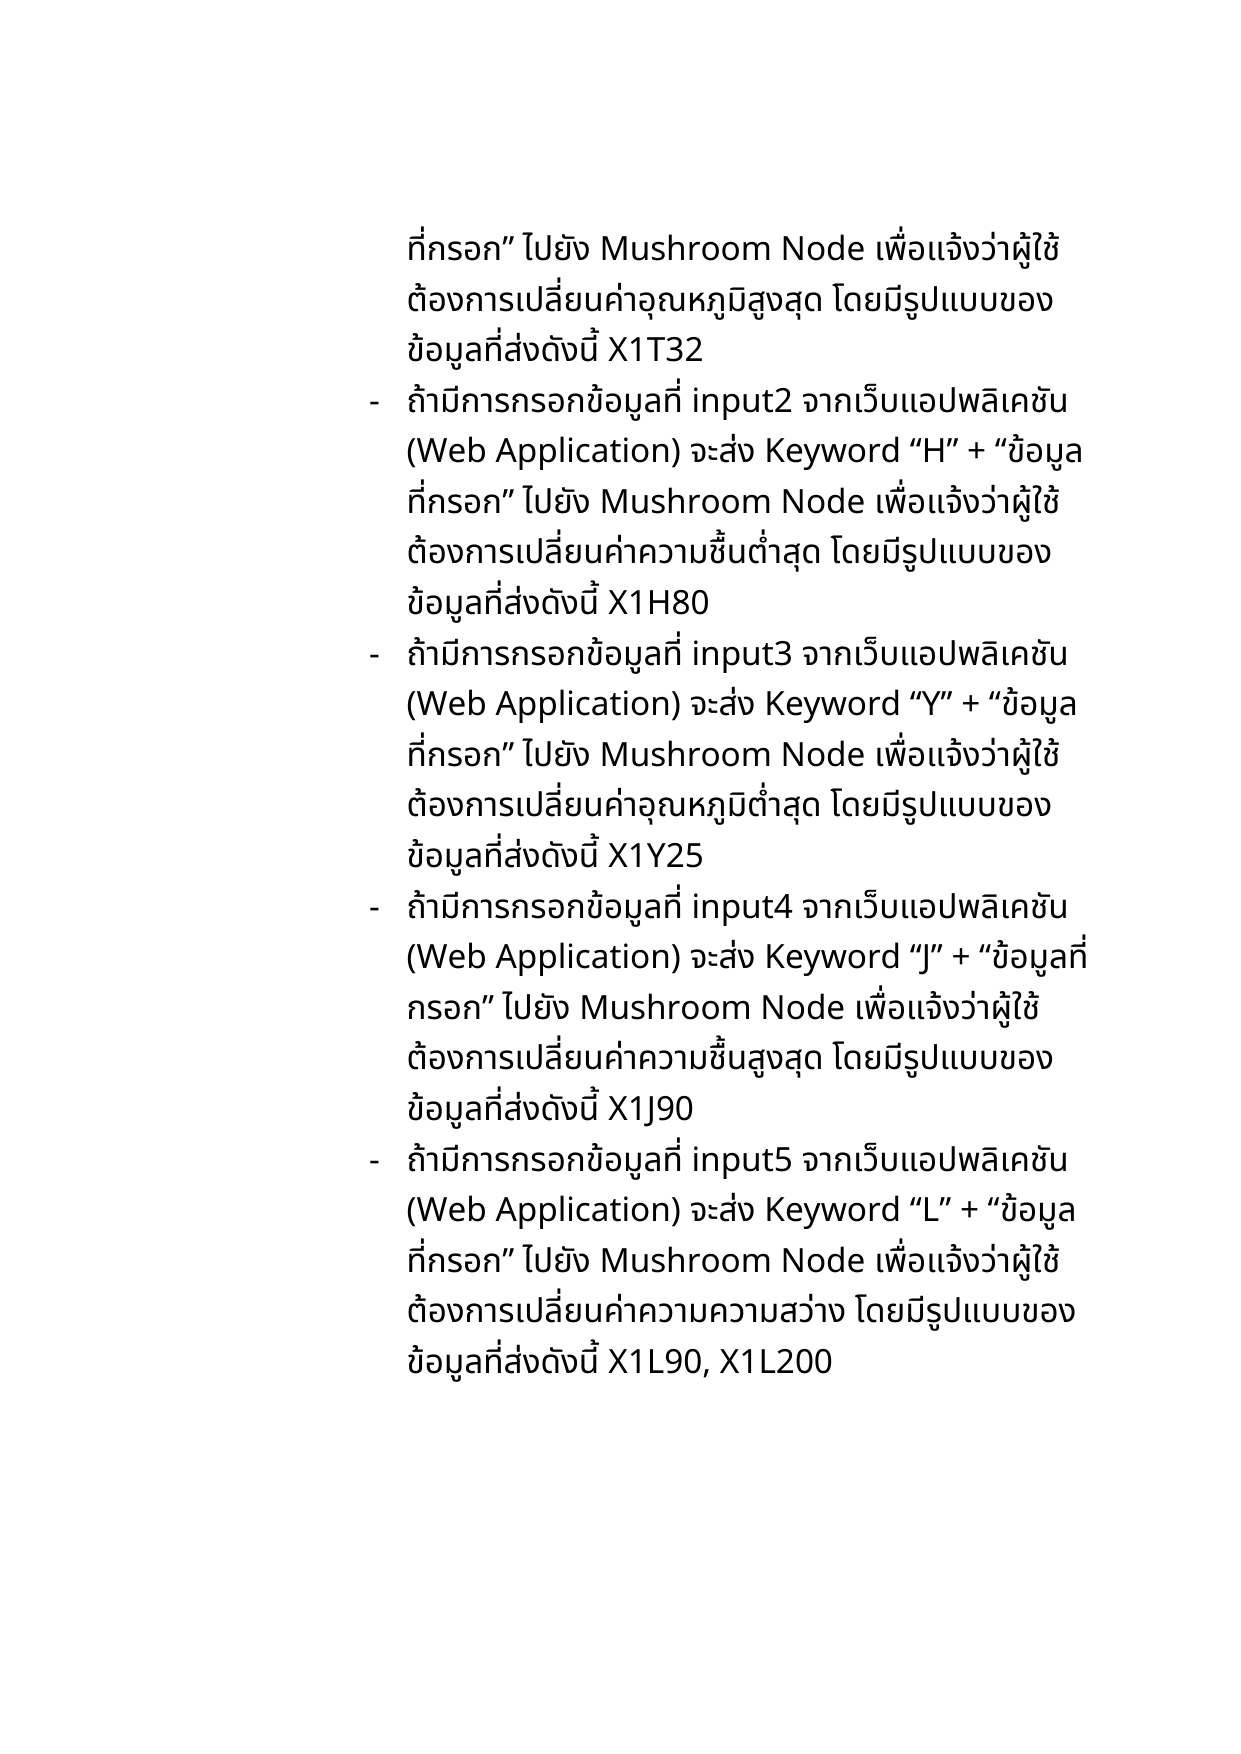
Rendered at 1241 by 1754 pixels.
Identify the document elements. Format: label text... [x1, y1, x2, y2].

list ถ้ามีการกรอกข้อมูลที่ input2 จากเว็บแอปพลิเคชัน (Web Application) จะส่ง Keyword “H” + “ข้อมูลที่กรอก” ไปยัง Mushroom Node เพื่อแจ้งว่าผู้ใช้ต้องการเปลี่ยนค่าความชื้นต่ำสุด โดยมีรูปแบบของข้อมูลที่ส่งดังนี้ X1H80 [369, 377, 1090, 629]
list ถ้ามีการกรอกข้อมูลที่ input3 จากเว็บแอปพลิเคชัน (Web Application) จะส่ง Keyword “Y” + “ข้อมูลที่กรอก” ไปยัง Mushroom Node เพื่อแจ้งว่าผู้ใช้ต้องการเปลี่ยนค่าอุณหภูมิต่ำสุด โดยมีรูปแบบของข้อมูลที่ส่งดังนี้ X1Y25 [369, 629, 1090, 882]
list ถ้ามีการกรอกข้อมูลที่ input4 จากเว็บแอปพลิเคชัน (Web Application) จะส่ง Keyword “J” + “ข้อมูลที่กรอก” ไปยัง Mushroom Node เพื่อแจ้งว่าผู้ใช้ต้องการเปลี่ยนค่าความชื้นสูงสุด โดยมีรูปแบบของข้อมูลที่ส่งดังนี้ X1J90 [369, 882, 1090, 1135]
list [369, 225, 1090, 377]
list ถ้ามีการกรอกข้อมูลที่ input5 จากเว็บแอปพลิเคชัน (Web Application) จะส่ง Keyword “L” + “ข้อมูลที่กรอก” ไปยัง Mushroom Node เพื่อแจ้งว่าผู้ใช้ต้องการเปลี่ยนค่าความความสว่าง โดยมีรูปแบบของข้อมูลที่ส่งดังนี้ X1L90, X1L200 [369, 1135, 1090, 1388]
